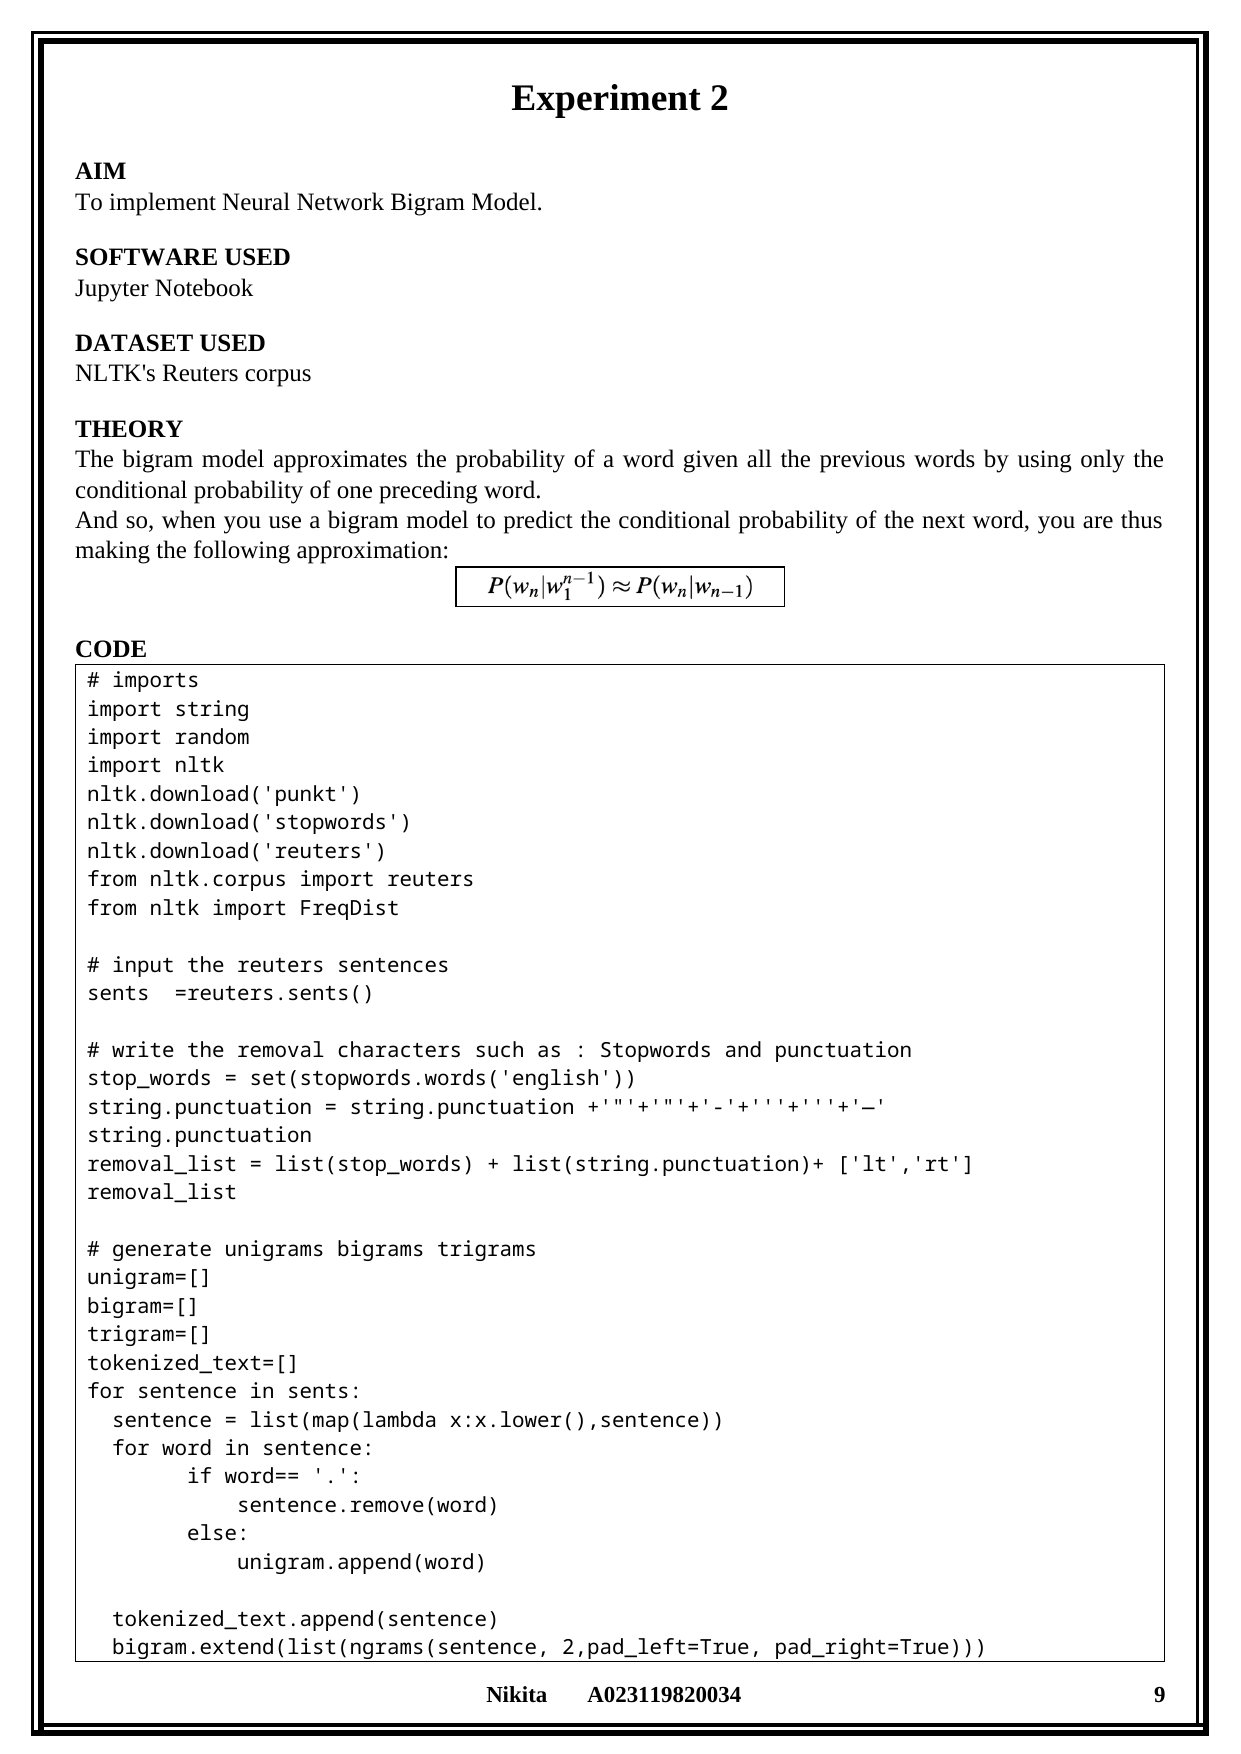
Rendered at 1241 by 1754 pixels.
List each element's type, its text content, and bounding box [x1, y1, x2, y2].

text Software used [75, 242, 1165, 271]
text To implement Neural Network Bigram Model. [75, 187, 1165, 216]
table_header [76, 665, 1164, 1661]
text Theory [75, 414, 1165, 443]
picture [457, 568, 784, 606]
text Dataset Used [75, 328, 1165, 357]
text AIM [75, 156, 1165, 185]
text Experiment 2 [75, 75, 1165, 118]
text The bigram model approximates the probability of a word given all the previous words by using only the conditional probability of one preceding word. [75, 444, 1165, 503]
text Jupyter Notebook [75, 273, 1165, 301]
text Code [75, 634, 1165, 663]
text And so, when you use a bigram model to predict the conditional probability of the next word, you are thus making the following approximation: [75, 505, 1165, 564]
text NLTK's Reuters corpus [75, 358, 1165, 387]
